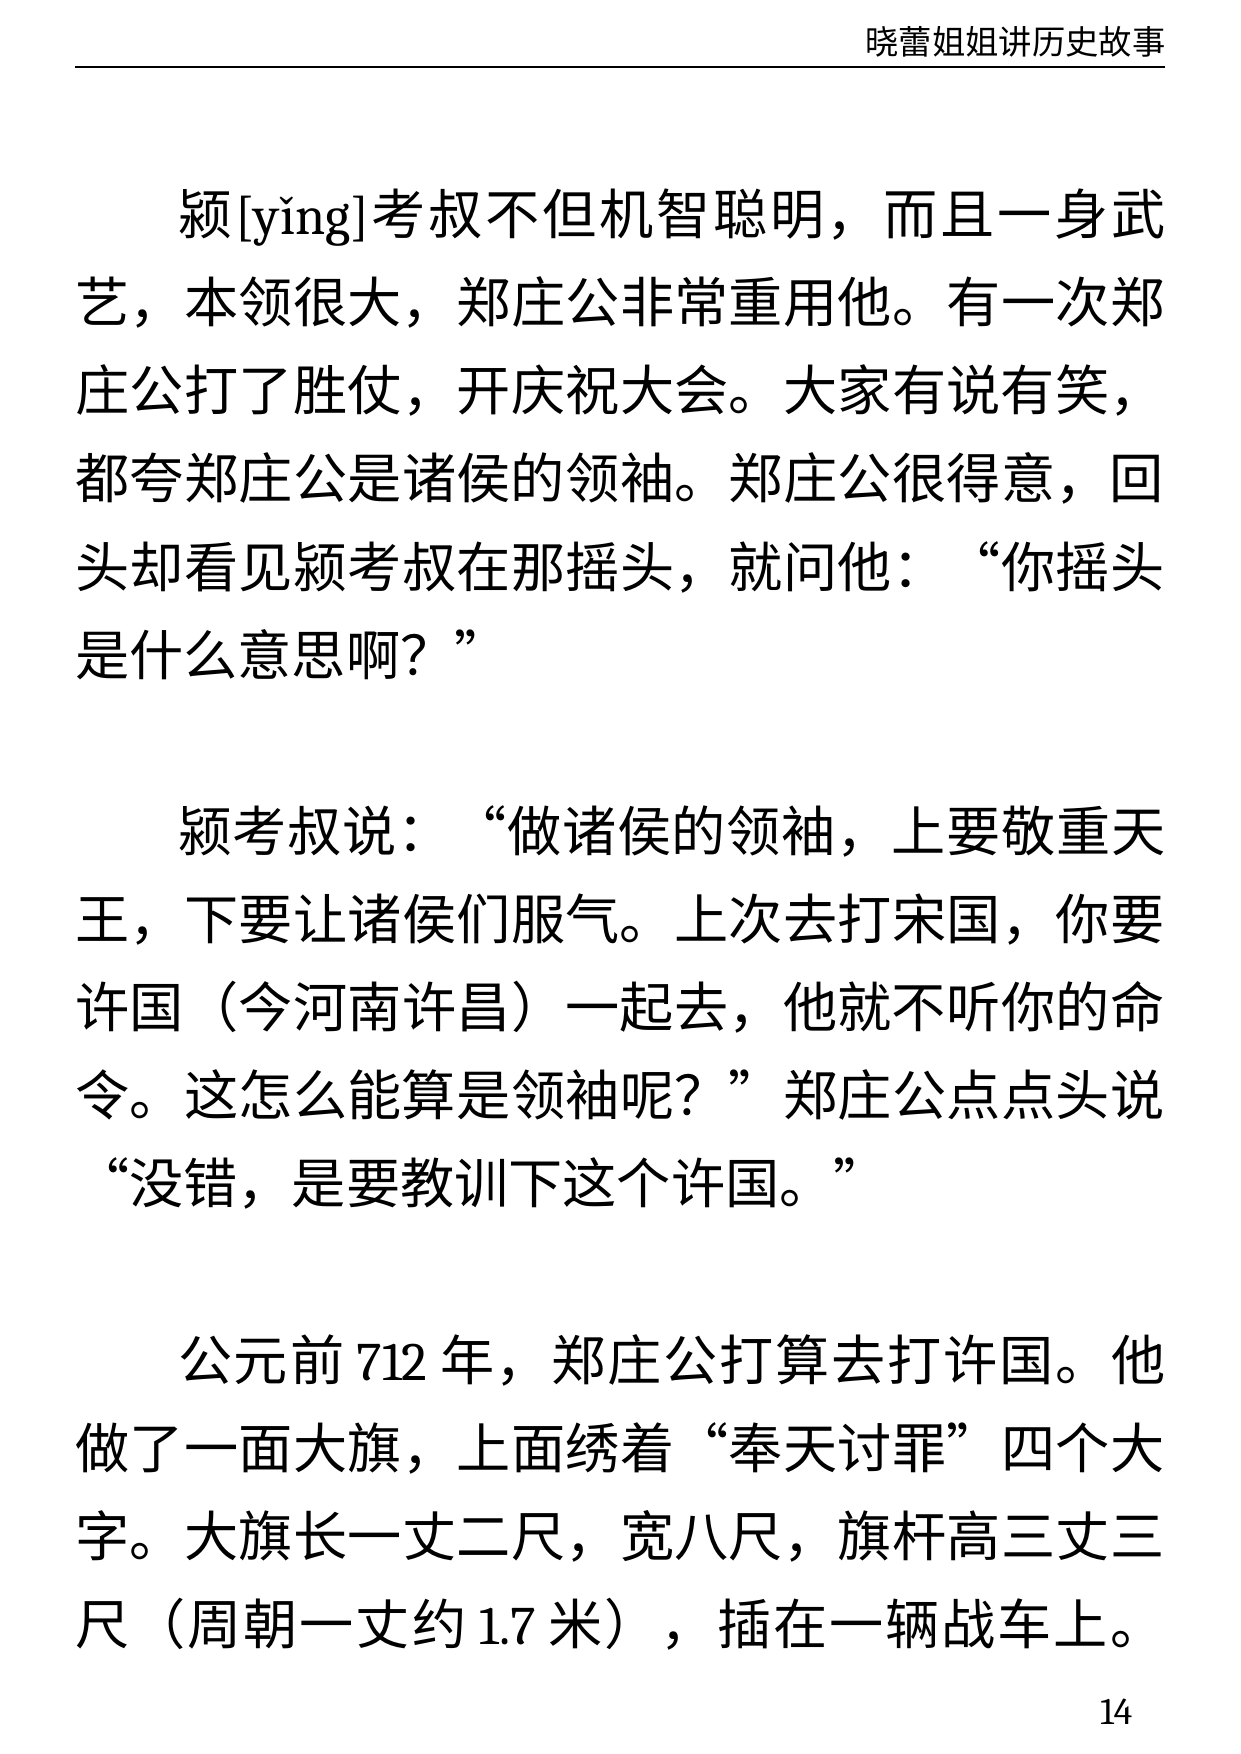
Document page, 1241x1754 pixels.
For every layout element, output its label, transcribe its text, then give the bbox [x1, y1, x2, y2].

text 颍[yǐng]考叔不但机智聪明，而且一身武艺，本领很大，郑庄公非常重用他。有一次郑庄公打了胜仗，开庆祝大会。大家有说有笑，都夸郑庄公是诸侯的领袖。郑庄公很得意，回头却看见颍考叔在那摇头，就问他：“你摇头是什么意思啊？” [75, 167, 1165, 696]
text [75, 1312, 1165, 1665]
text 颍考叔说：“做诸侯的领袖，上要敬重天王，下要让诸侯们服气。上次去打宋国，你要许国（今河南许昌）一起去，他就不听你的命令。这怎么能算是领袖呢？”郑庄公点点头说：“没错，是要教训下这个许国。” [75, 784, 1165, 1224]
